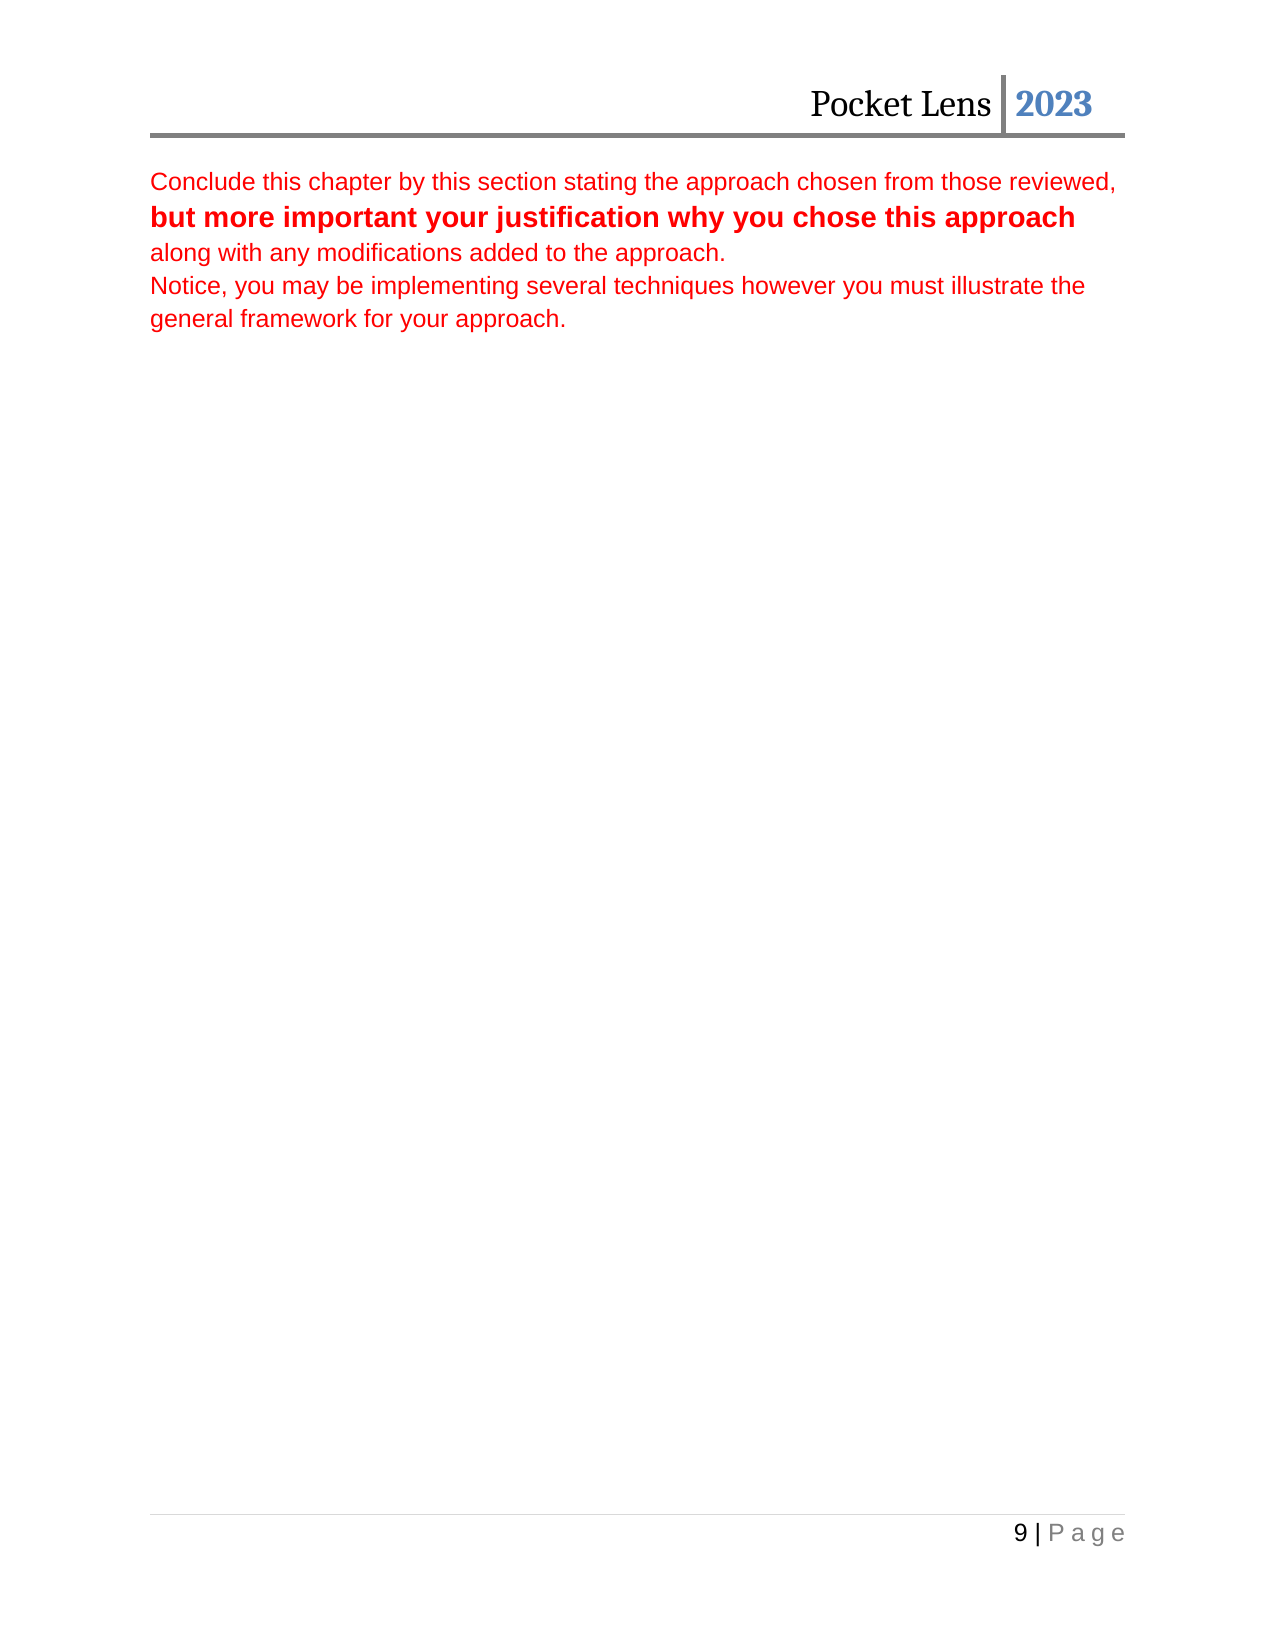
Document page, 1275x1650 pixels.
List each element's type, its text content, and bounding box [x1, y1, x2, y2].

text Conclude this chapter by this section stating the approach chosen from those reviewed, but more important your justification why you chose this approach along with any modifications added to the approach. [150, 167, 1125, 267]
text Notice, you may be implementing several techniques however you must illustrate the general framework for your approach. [150, 271, 1125, 333]
